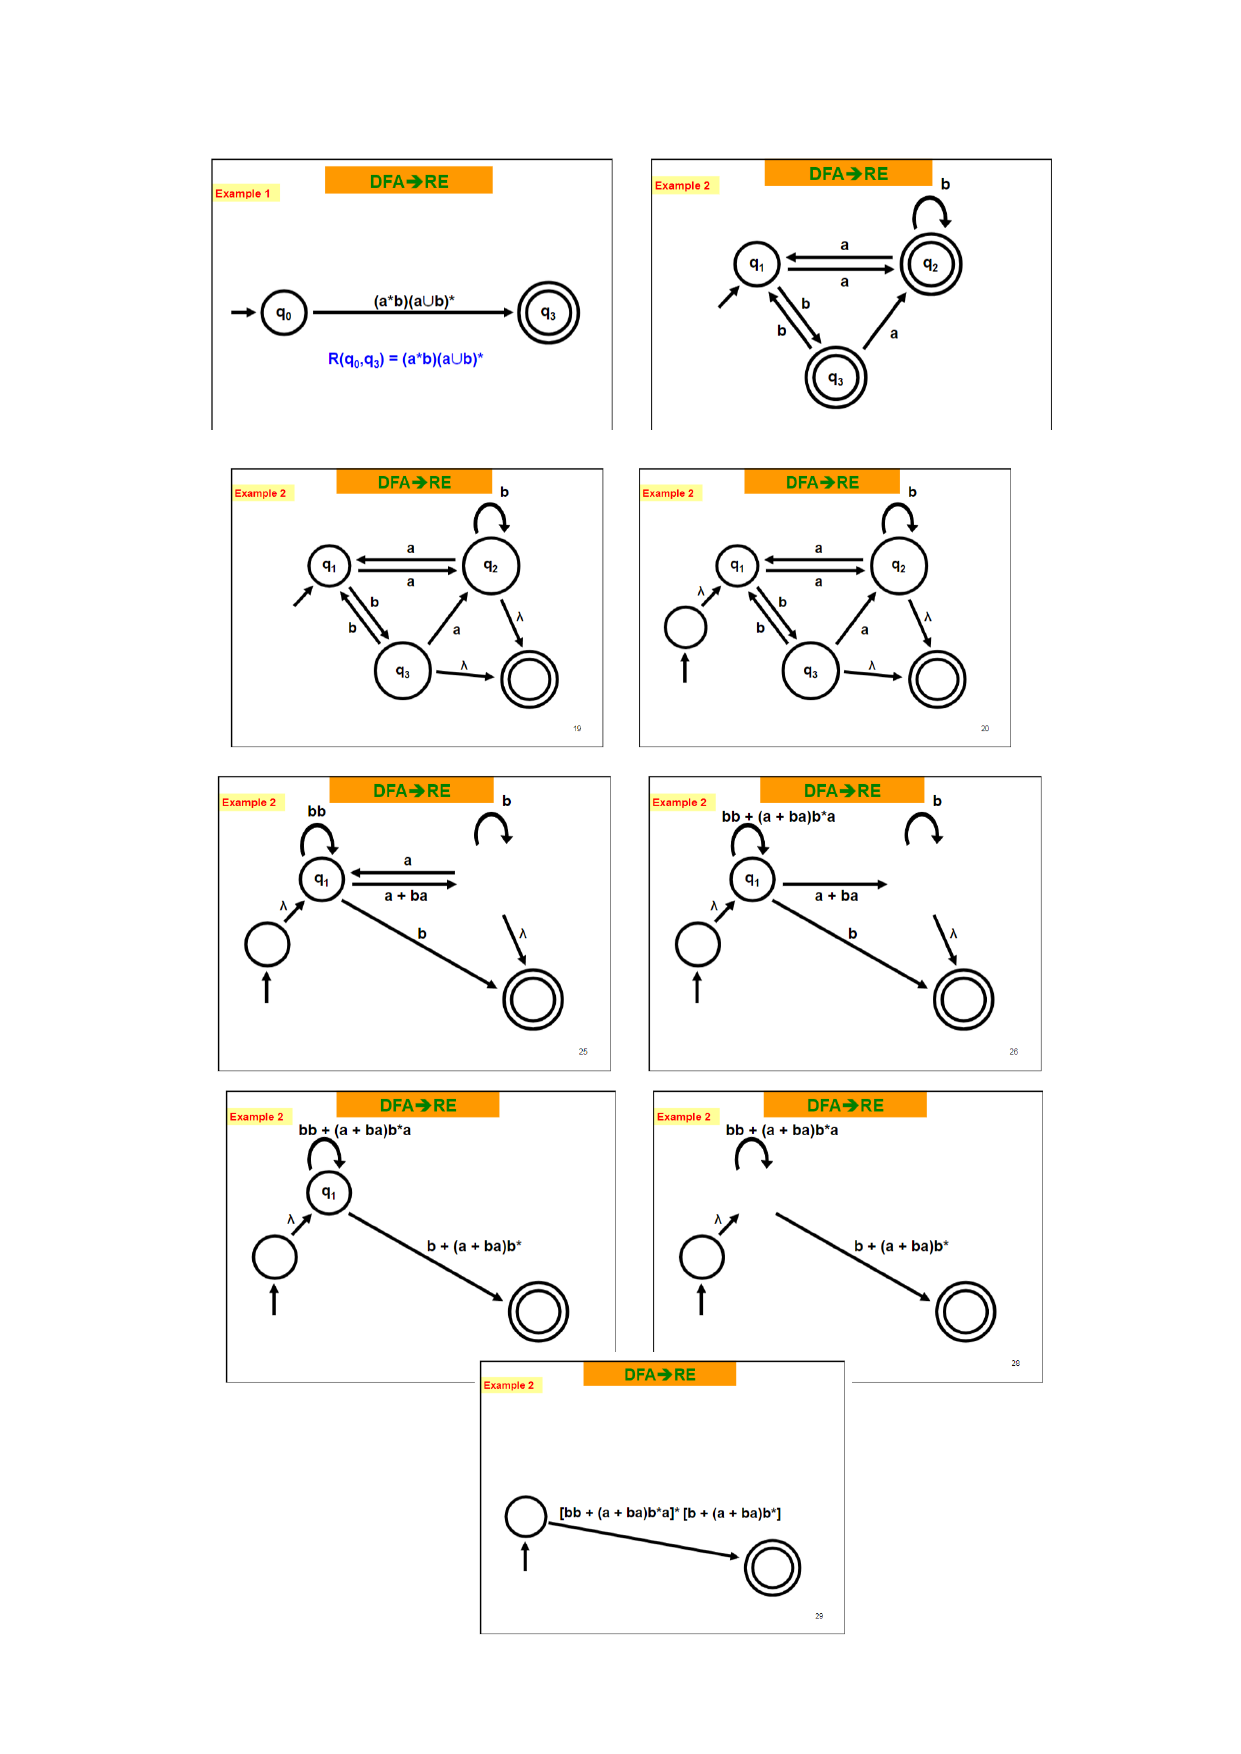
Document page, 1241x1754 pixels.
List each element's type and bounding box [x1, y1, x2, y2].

picture [187, 147, 1106, 430]
picture [205, 449, 1072, 1635]
